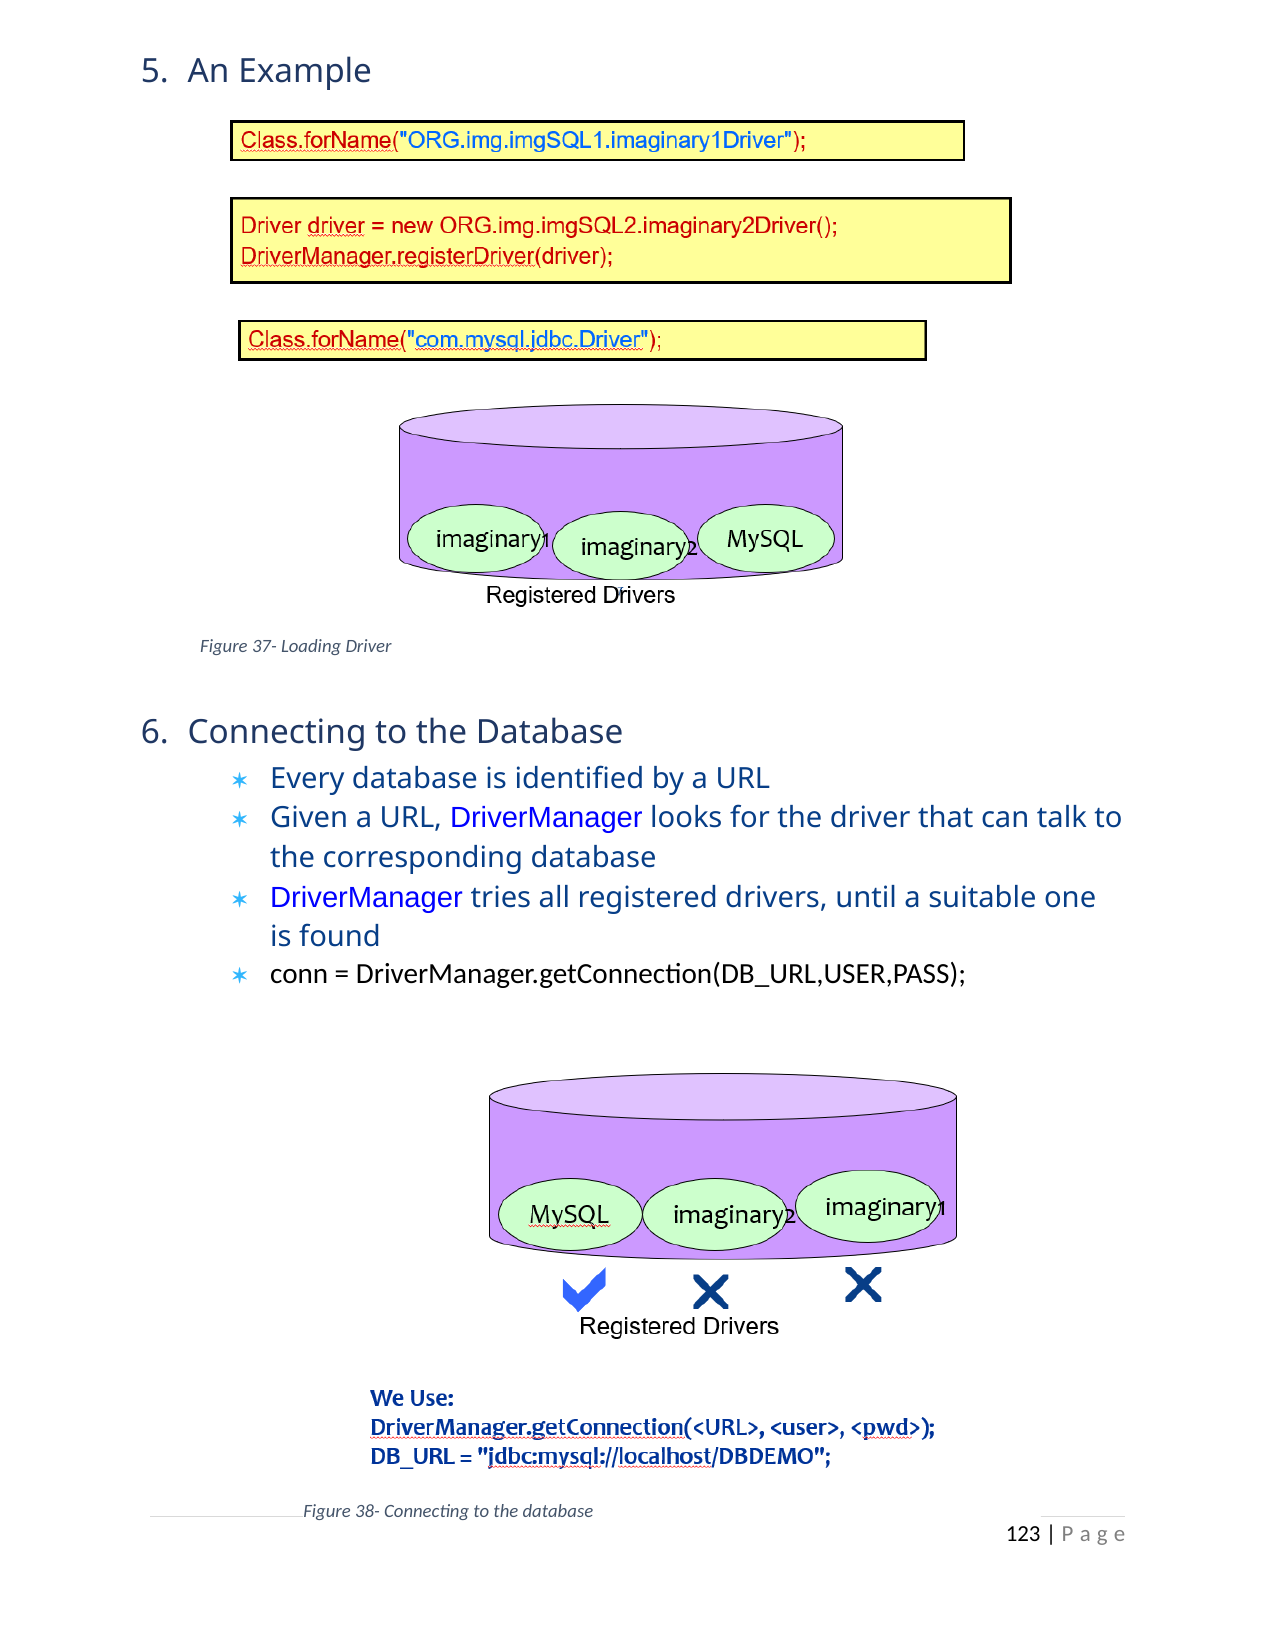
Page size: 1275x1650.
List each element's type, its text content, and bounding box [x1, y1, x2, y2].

picture [200, 105, 1032, 626]
list Given a URL, DriverManager looks for the driver that can talk to the corresponding database [232, 797, 1125, 876]
list Every database is identified by a URL [232, 757, 1125, 797]
picture [303, 1045, 1041, 1498]
list conn = DriverManager.getConnection(DB_URL,USER,PASS); [232, 955, 1125, 991]
list DriverManager tries all registered drivers, until a suitable one is found [232, 876, 1125, 955]
subtitle Connecting to the Database [141, 708, 1125, 753]
subtitle An Example [141, 47, 1125, 92]
